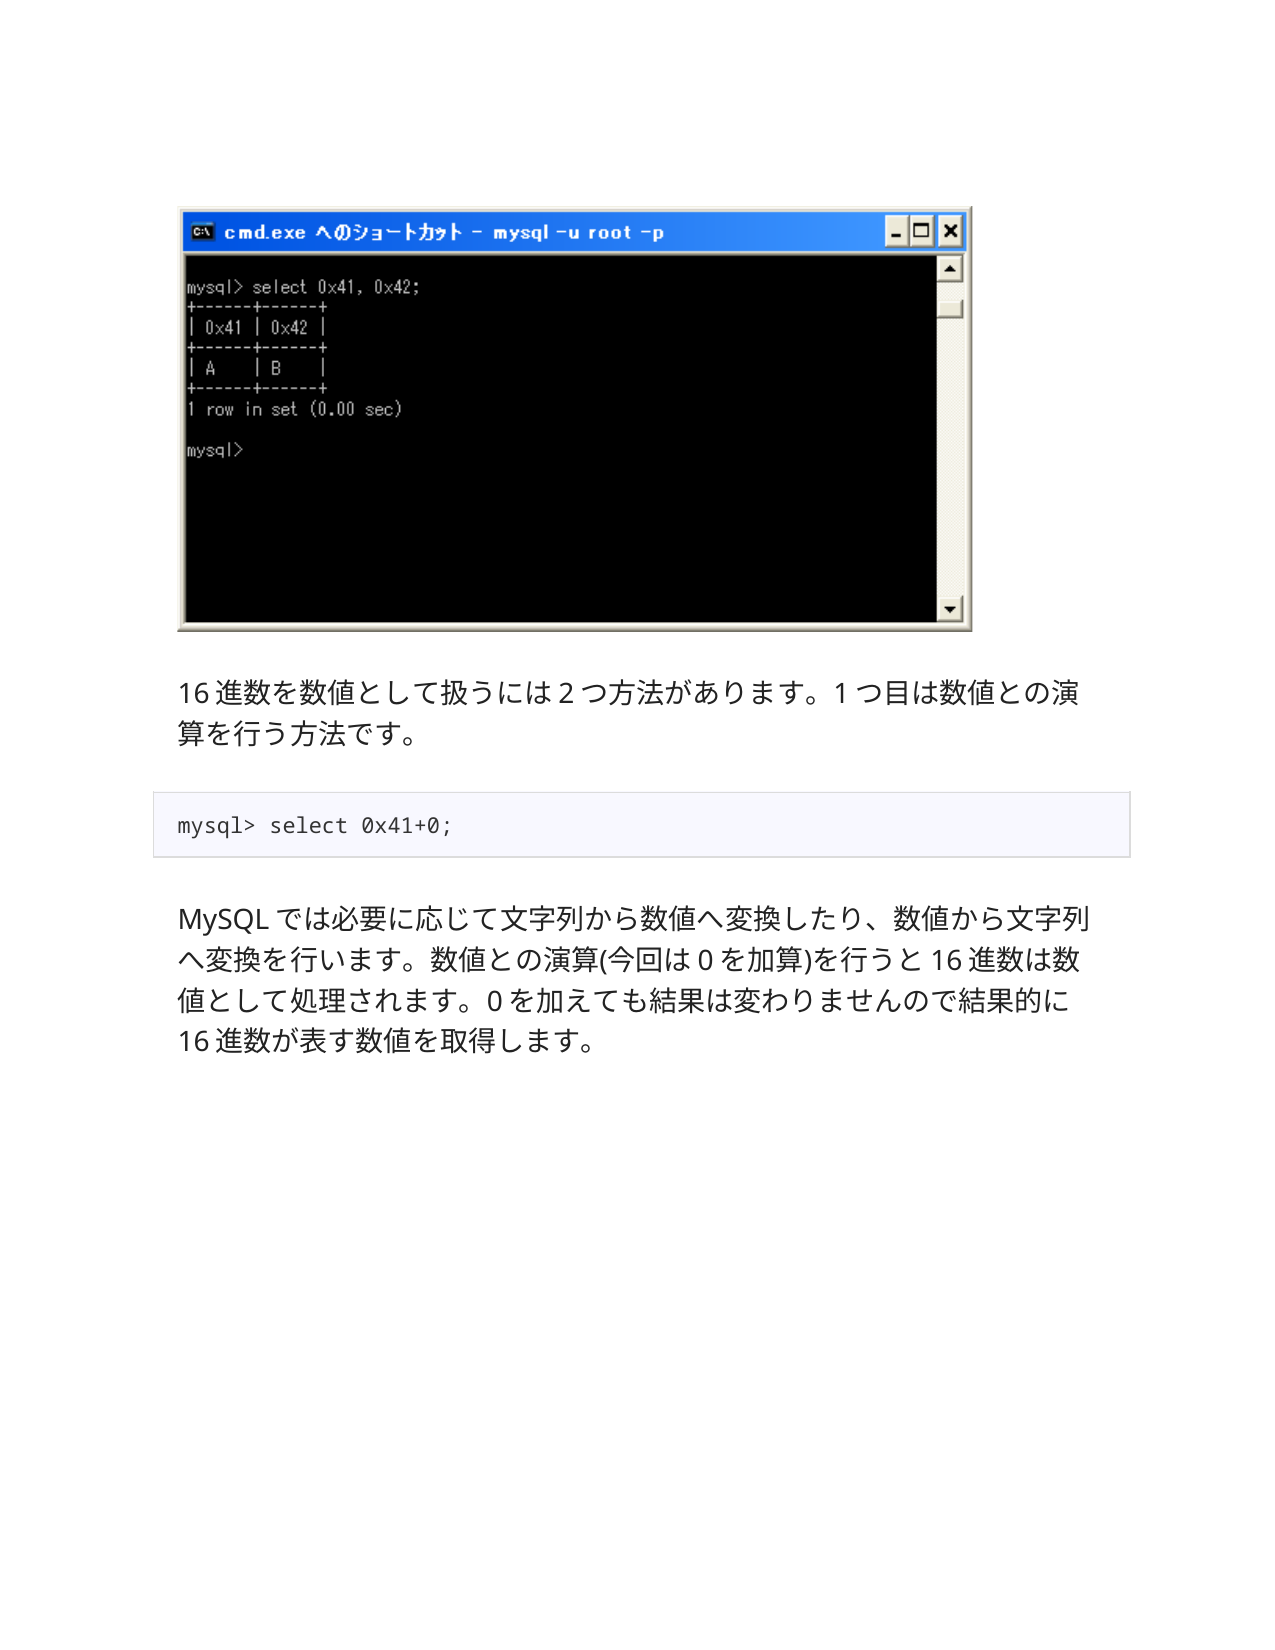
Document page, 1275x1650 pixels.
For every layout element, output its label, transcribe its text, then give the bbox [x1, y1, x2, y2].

text mysql> select 0x41+0; [154, 793, 1129, 856]
text 16進数を数値として扱うには2つ方法があります。1つ目は数値との演算を行う方法です。 [177, 671, 1098, 752]
picture [177, 206, 973, 632]
text MySQLでは必要に応じて文字列から数値へ変換したり、数値から文字列へ変換を行います。数値との演算(今回は0を加算)を行うと16進数は数値として処理されます。0を加えても結果は変わりませんので結果的に16進数が表す数値を取得します。 [177, 897, 1098, 1060]
